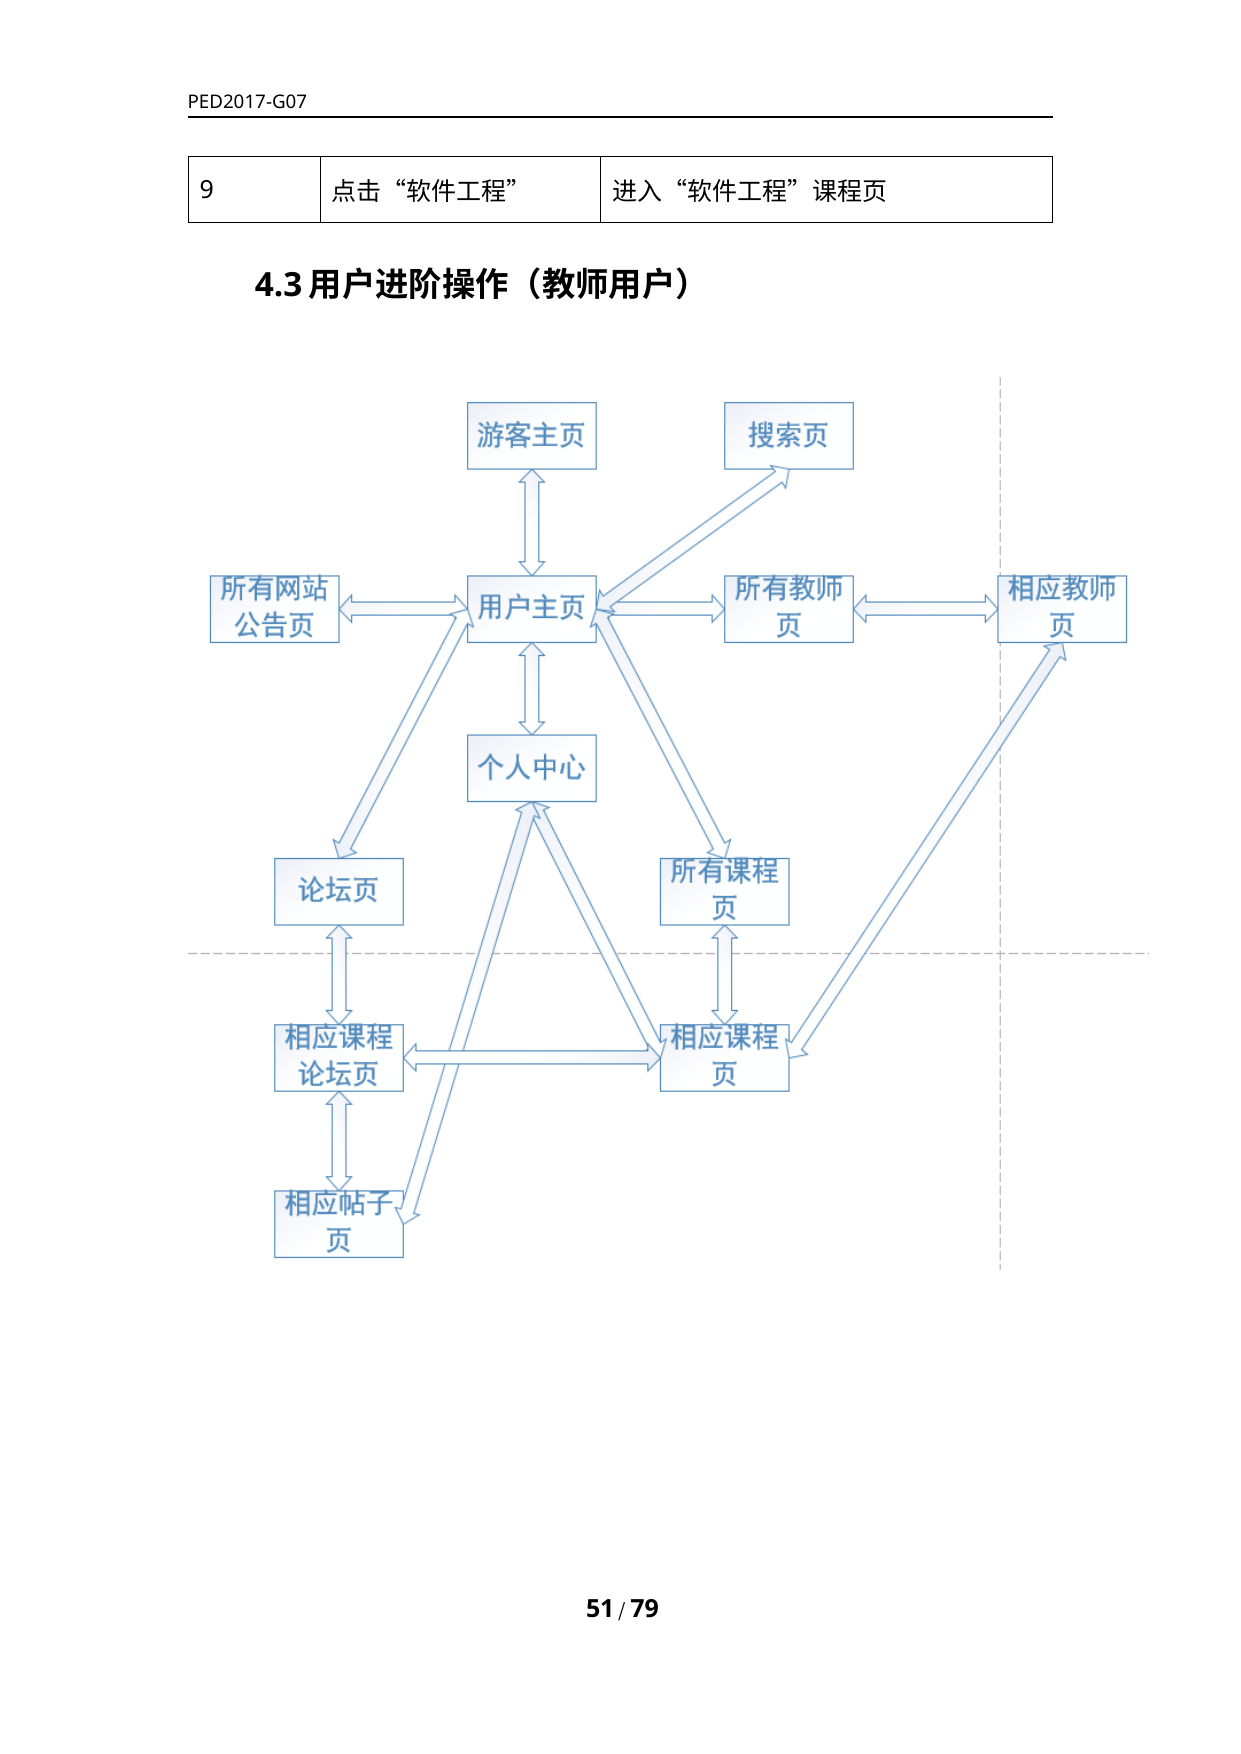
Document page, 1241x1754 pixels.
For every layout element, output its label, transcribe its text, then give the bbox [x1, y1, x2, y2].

picture [187, 377, 1149, 1270]
subtitle 4.3用户进阶操作（教师用户） [187, 250, 1053, 315]
table_cell 9 [189, 157, 320, 222]
table_cell 进入“软件工程”课程页 [601, 157, 1052, 222]
table_cell 点击“软件工程” [321, 157, 600, 222]
